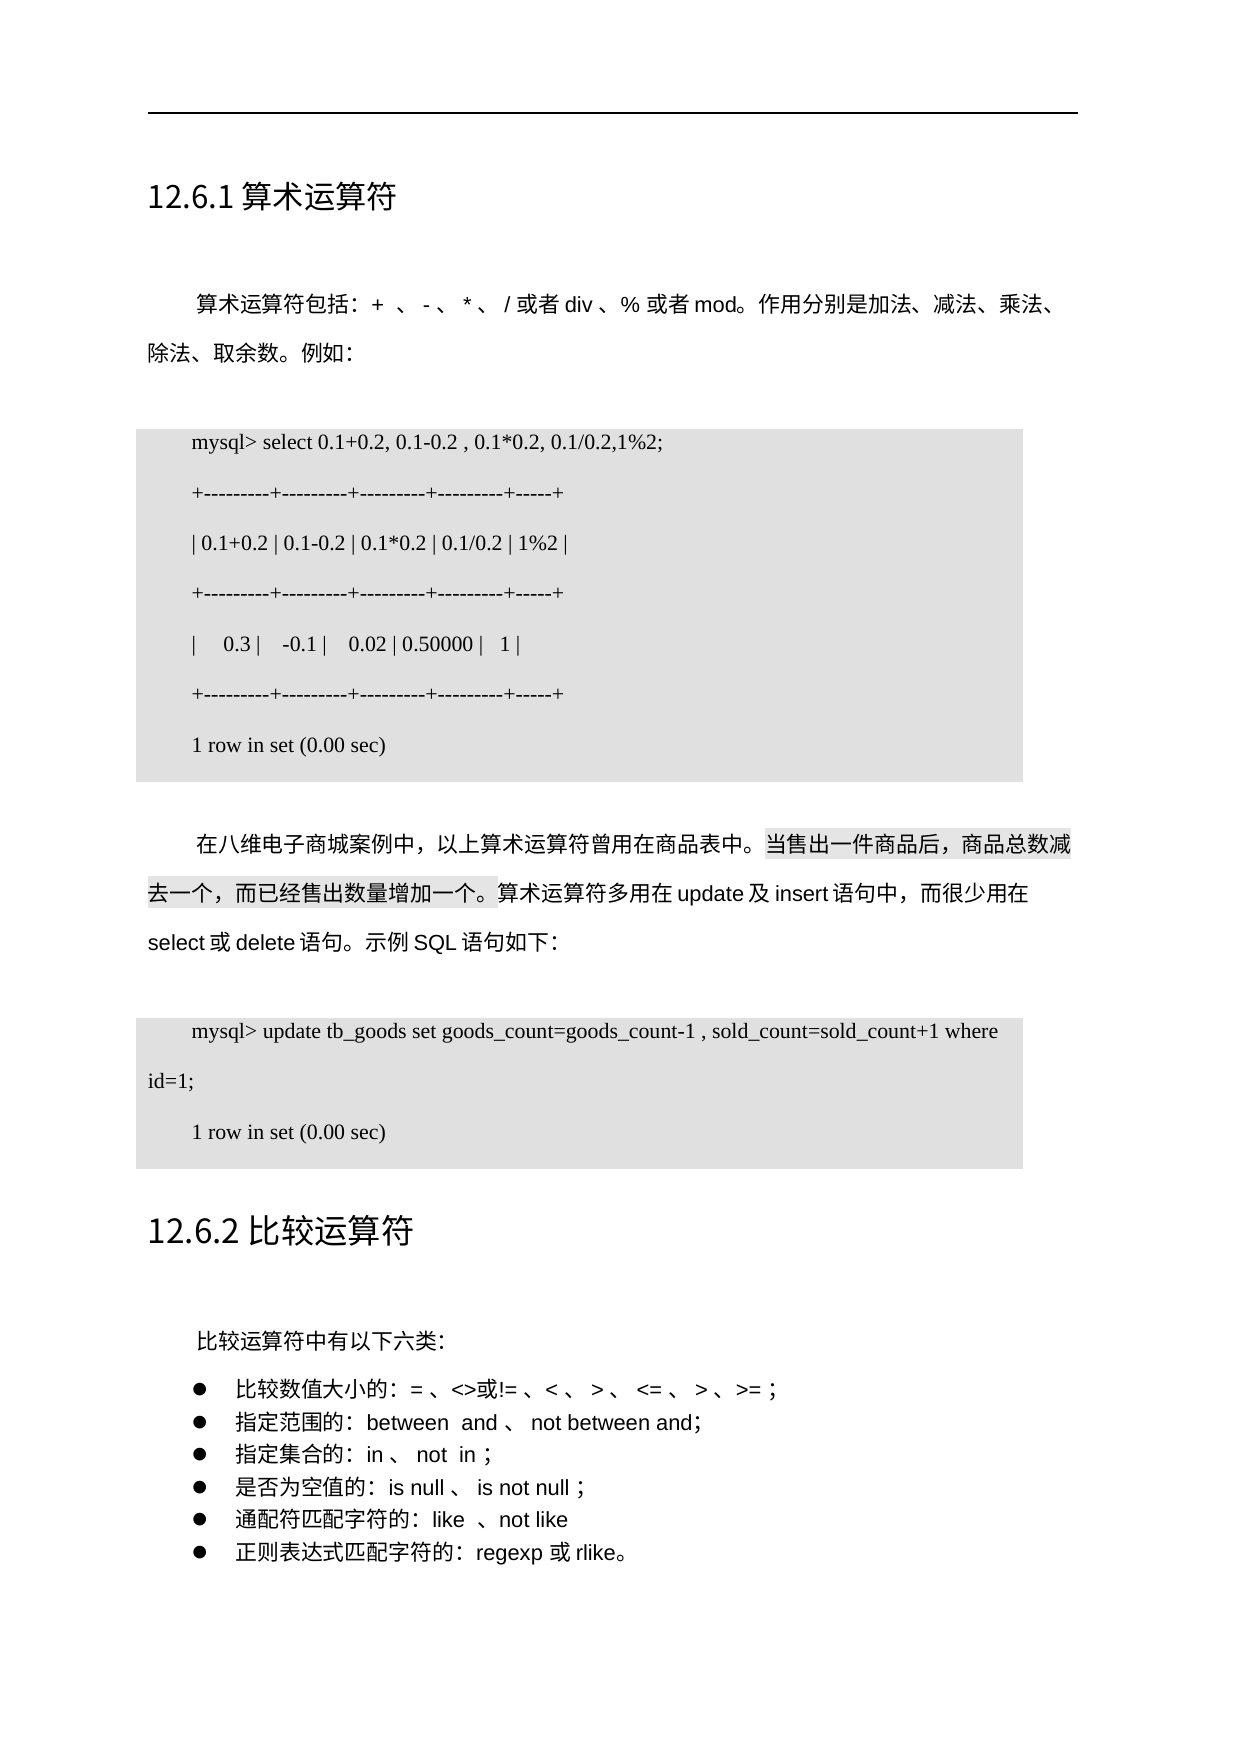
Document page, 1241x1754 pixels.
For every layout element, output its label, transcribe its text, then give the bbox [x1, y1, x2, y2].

text 在八维电子商城案例中，以上算术运算符曾用在商品表中。当售出一件商品后，商品总数减去一个，而已经售出数量增加一个。算术运算符多用在update及insert语句中，而很少用在select或delete语句。示例SQL语句如下： [148, 827, 1078, 957]
list 通配符匹配字符的：like 、not like [148, 1502, 1078, 1534]
list 指定集合的：in 、 not in ； [148, 1437, 1078, 1469]
subtitle 算术运算符 [148, 162, 1078, 227]
text 算术运算符包括：+ 、 - 、 * 、 / 或者div 、% 或者mod。作用分别是加法、减法、乘法、除法、取余数。例如： [148, 287, 1078, 368]
list 正则表达式匹配字符的：regexp 或 rlike。 [148, 1534, 1078, 1567]
subtitle 比较运算符 [148, 1196, 1078, 1261]
text 比较运算符中有以下六类： [148, 1323, 1078, 1356]
list 比较数值大小的：= 、<>或!= 、< 、 > 、 <= 、 > 、>= ； [148, 1372, 1078, 1404]
table_header mysql> select 0.1+0.2, 0.1-0.2 , 0.1*0.2, 0.1/0.2,1%2; +---------+---------+---------+---------+-----+ | 0.1+0.2 | 0.1-0.2 | 0.1*0.2 | 0.1/0.2 | 1%2 | +---------+---------+---------+---------+-----+ | 0.3 | -0.1 | 0.02 | 0.50000 | 1 | +---------+---------+---------+---------+-----+ 1 row in set (0.00 sec) [136, 429, 1023, 782]
list 指定范围的：between and 、 not between and； [148, 1404, 1078, 1437]
table_header mysql> update tb_goods set goods_count=goods_count-1 , sold_count=sold_count+1 where id=1; 1 row in set (0.00 sec) [136, 1018, 1023, 1169]
list 是否为空值的：is null 、 is not null ； [148, 1469, 1078, 1502]
